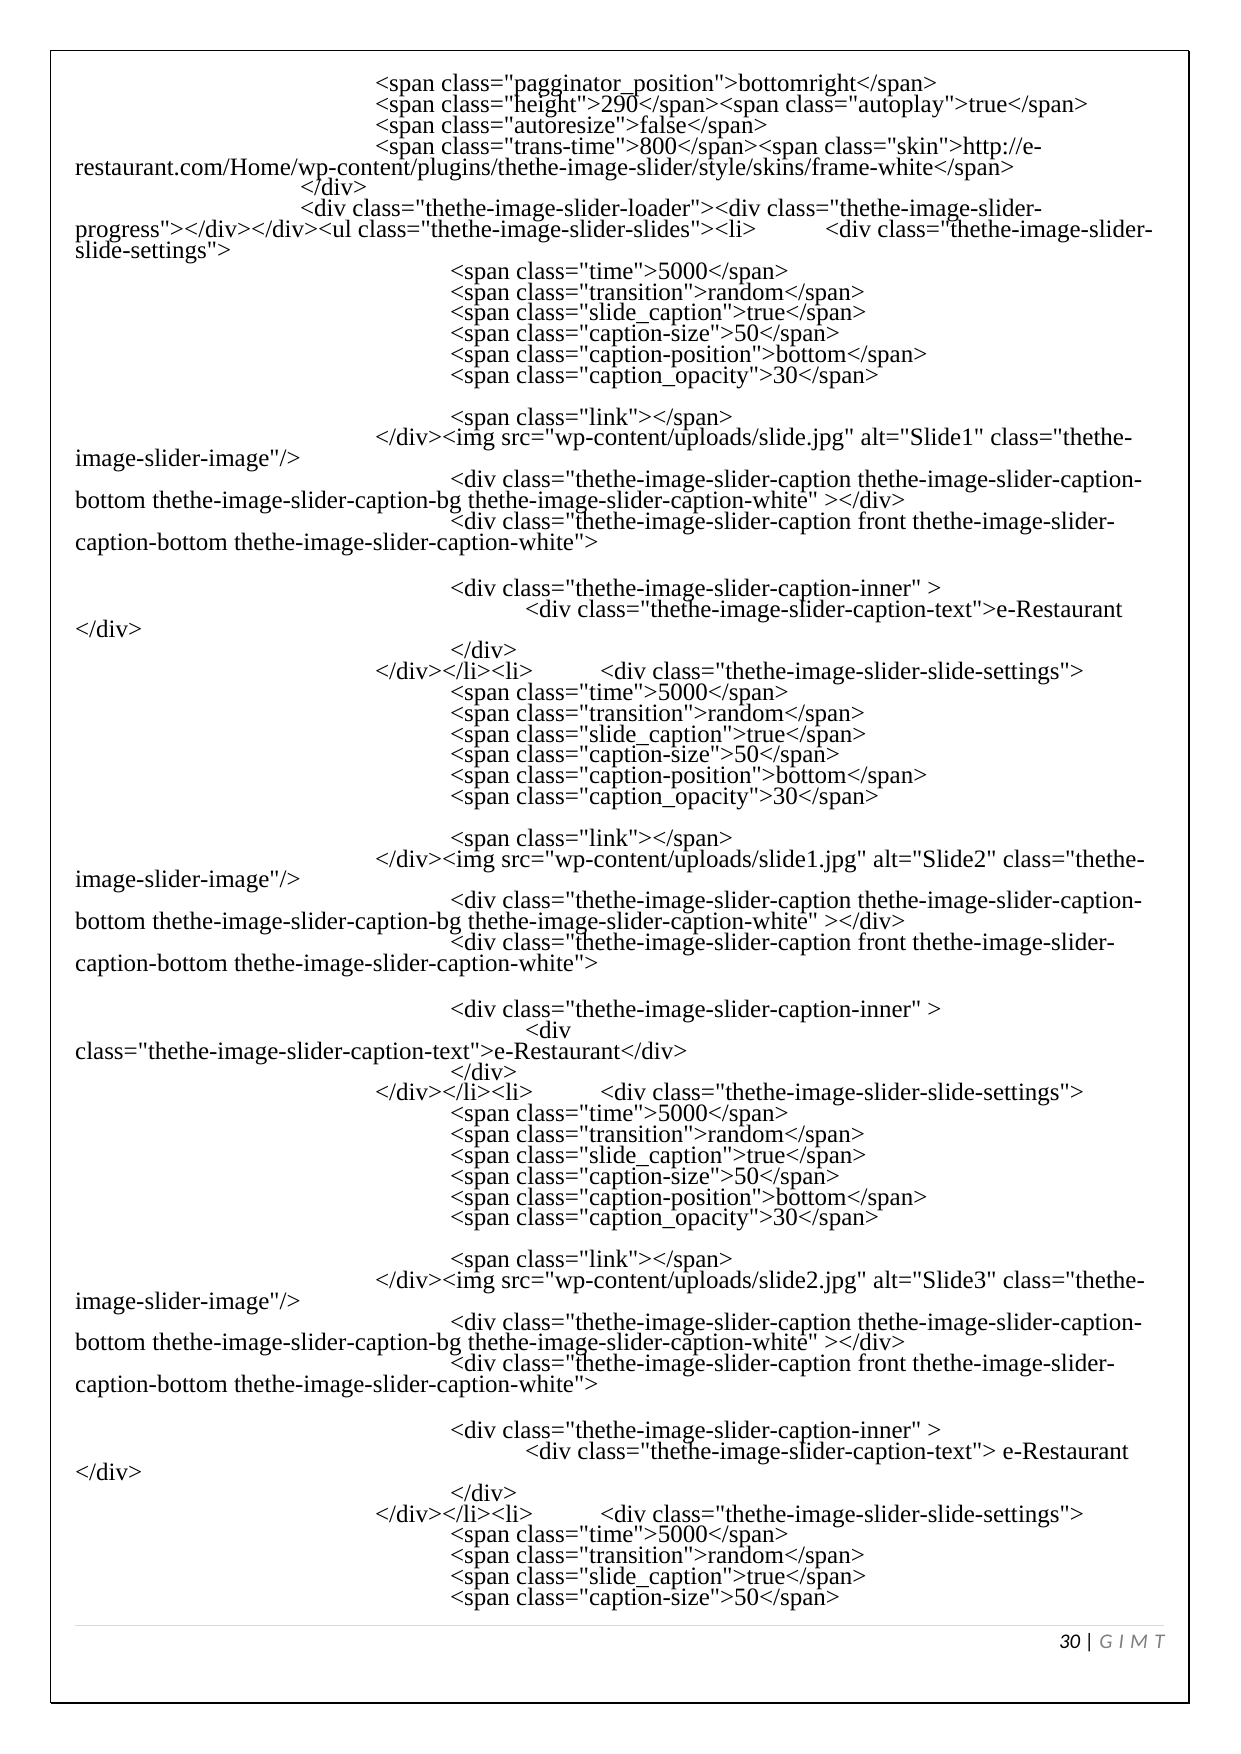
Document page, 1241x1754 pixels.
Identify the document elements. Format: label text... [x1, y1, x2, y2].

text </div></li><li> <div class="thethe-image-slider-slide-settings"> [75, 1084, 1164, 1105]
text <span class="caption_opacity">30</span> [75, 367, 1164, 408]
text <div class="thethe-image-slider-caption-inner" > [75, 1422, 1164, 1443]
text <span class="pagginator_position">bottomright</span> [834, 75, 1164, 96]
text <span class="transition">random</span> [75, 704, 1164, 725]
text <span class="time">5000</span> [75, 684, 1164, 704]
text <span class="caption-size">50</span> [75, 1167, 1164, 1188]
text <span class="time">5000</span> [75, 1105, 1164, 1126]
text <span class="slide_caption">true</span> [75, 1568, 1164, 1589]
text </div><img src="wp-content/uploads/slide2.jpg" alt="Slide3" class="thethe-image-slider-image"/> [75, 1272, 1164, 1313]
text <span class="link"></span> [75, 1251, 1164, 1272]
text <span class="transition">random</span> [75, 1547, 1164, 1568]
text <span class="caption-position">bottom</span> [75, 346, 1164, 367]
text <span class="caption-position">bottom</span> [75, 767, 1164, 788]
text <span class="slide_caption">true</span> [75, 304, 1164, 325]
text <span class="caption-position">bottom</span> [75, 1188, 1164, 1209]
text <span class="pagginator_position">bottomright</span> [75, 75, 838, 96]
text </div> [75, 1484, 1164, 1505]
text <div class="thethe-image-slider-caption front thethe-image-slider-caption-bottom thethe-image-slider-caption-white"> [75, 1355, 1164, 1397]
text </div> [75, 1063, 1164, 1084]
text <span class="caption_opacity">30</span> [75, 788, 1164, 829]
text <span class="link"></span> [75, 408, 1164, 429]
text <span class="slide_caption">true</span> [75, 1147, 1164, 1167]
text <span class="caption-size">50</span> [75, 1589, 1164, 1609]
text </div></li><li> <div class="thethe-image-slider-slide-settings"> [75, 1505, 1164, 1526]
text <span class="trans-time">800</span><span class="skin">http://e-restaurant.com/Home/wp-content/plugins/thethe-image-slider/style/skins/frame-white</span> [75, 137, 1164, 179]
text <span class="time">5000</span> [75, 1526, 1164, 1547]
text </div><img src="wp-content/uploads/slide.jpg" alt="Slide1" class="thethe-image-slider-image"/> [75, 429, 1164, 471]
text <div class="thethe-image-slider-caption-text"> e-Restaurant </div> [75, 1443, 1164, 1484]
text <div class="thethe-image-slider-caption-inner" > [75, 579, 1164, 600]
text <span class="caption-size">50</span> [75, 746, 1164, 767]
text <span class="slide_caption">true</span> [75, 725, 1164, 746]
text <span class="transition">random</span> [75, 1126, 1164, 1147]
text <div class="thethe-image-slider-caption front thethe-image-slider-caption-bottom thethe-image-slider-caption-white"> [75, 512, 1164, 554]
text <div class="thethe-image-slider-caption-text">e-Restaurant </div> [75, 600, 1164, 642]
text <div class="thethe-image-slider-loader"><div class="thethe-image-slider-progress"></div></div><ul class="thethe-image-slider-slides"><li> <div class="thethe-image-slider-slide-settings"> [75, 200, 1164, 262]
text <span class="caption-size">50</span> [75, 325, 1164, 346]
text <span class="height">290</span><span class="autoplay">true</span> [75, 96, 1164, 117]
text </div></li><li> <div class="thethe-image-slider-slide-settings"> [75, 663, 1164, 684]
text <div class="thethe-image-slider-caption front thethe-image-slider-caption-bottom thethe-image-slider-caption-white"> [75, 934, 1164, 975]
text </div> [75, 642, 1164, 663]
text </div><img src="wp-content/uploads/slide1.jpg" alt="Slide2" class="thethe-image-slider-image"/> [75, 850, 1164, 892]
text <span class="link"></span> [75, 829, 1164, 850]
text </div> [75, 179, 1164, 200]
text <span class="time">5000</span> [75, 262, 1164, 283]
text <span class="transition">random</span> [75, 283, 1164, 304]
text <div class="thethe-image-slider-caption-inner" > [75, 1001, 1164, 1022]
text <div class="thethe-image-slider-caption-text">e-Restaurant</div> [75, 1022, 1164, 1063]
text <span class="autoresize">false</span> [75, 117, 1164, 137]
text <span class="caption_opacity">30</span> [75, 1209, 1164, 1251]
